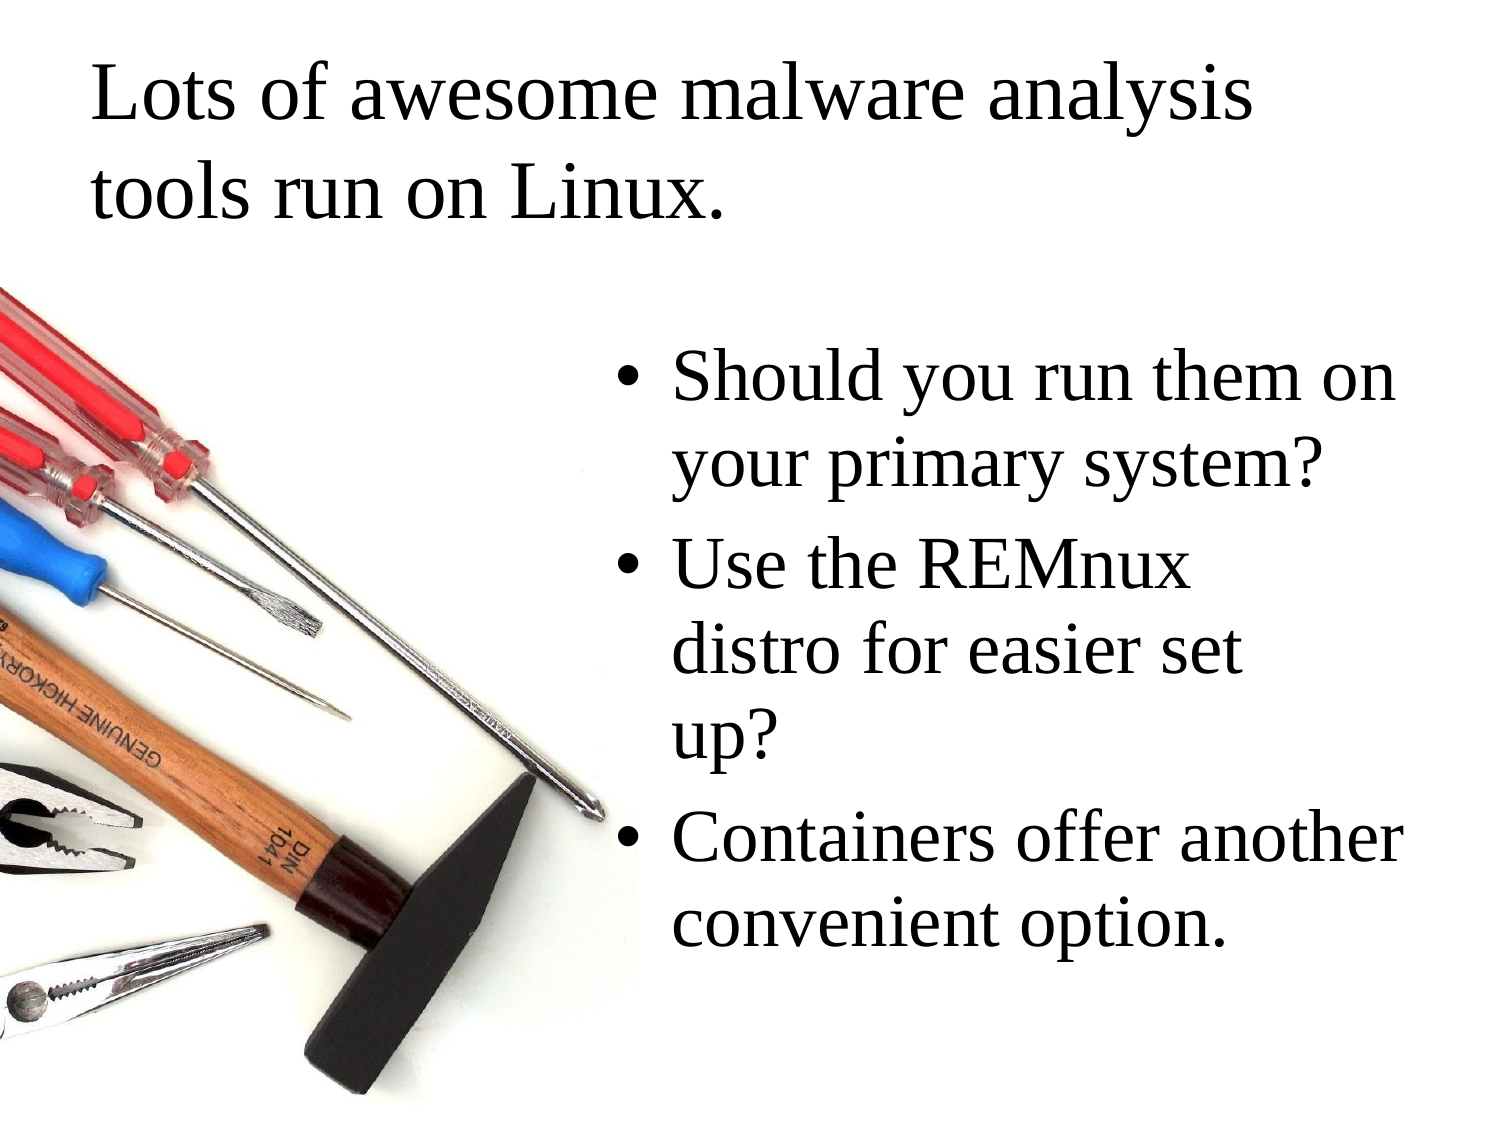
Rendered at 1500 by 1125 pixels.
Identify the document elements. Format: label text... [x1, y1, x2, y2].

list Containers offer another convenient option. [615, 793, 1421, 963]
picture [0, 287, 638, 1111]
text tools run on Linux. [90, 138, 1475, 239]
text Lots of awesome malware analysis [90, 46, 1475, 138]
list Use the REMnux distro for easier set up? [615, 521, 1366, 775]
list Should you run them on your primary system? [615, 333, 1405, 502]
